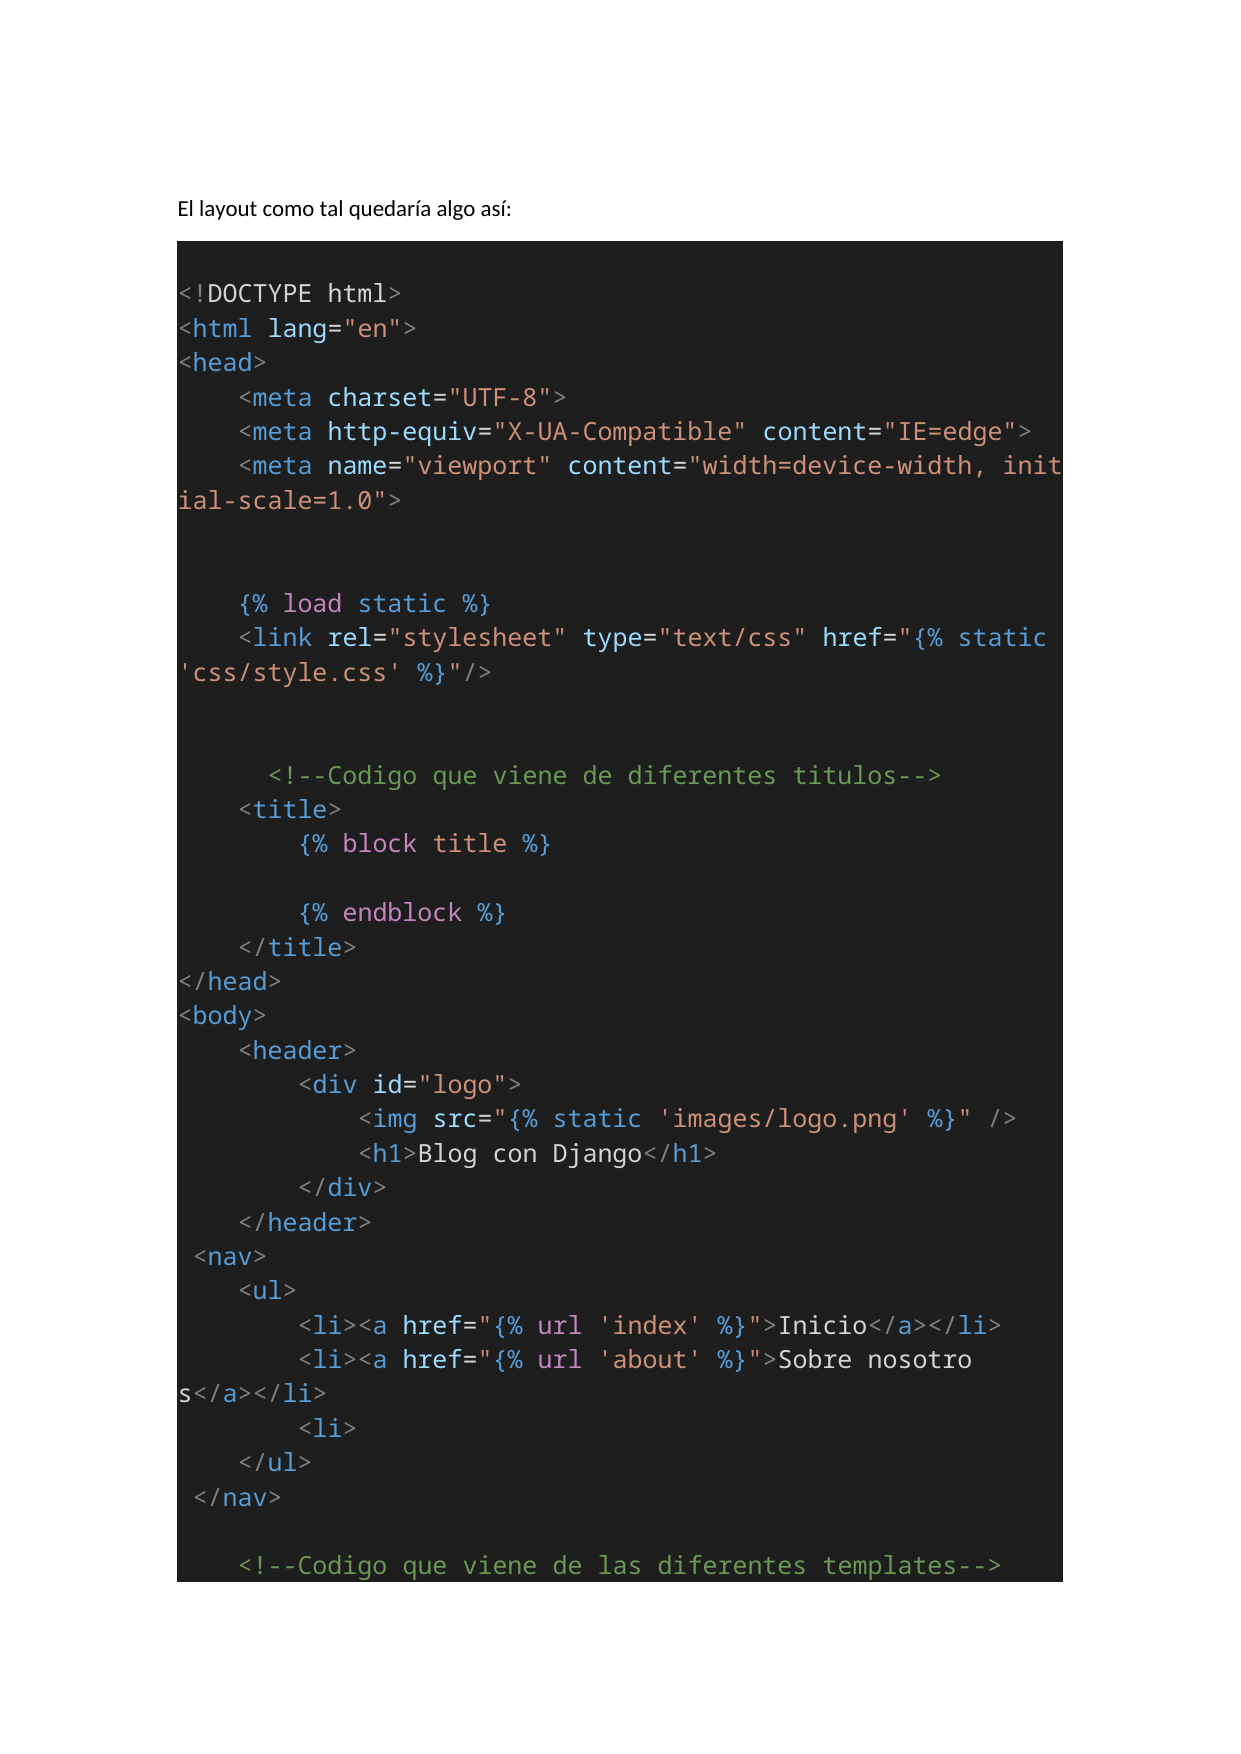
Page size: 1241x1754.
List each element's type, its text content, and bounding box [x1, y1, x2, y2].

text {% load static %} [177, 585, 1063, 619]
text <!DOCTYPE html> [177, 276, 1063, 310]
text </ul> [177, 1444, 1063, 1479]
text El layout como tal quedaría algo así: [177, 194, 1063, 222]
text </head> [177, 963, 1063, 998]
text <li><a href="{% url 'about' %}">Sobre nosotros</a></li> [177, 1341, 1063, 1410]
text <header> [177, 1032, 1063, 1066]
text <meta http-equiv="X-UA-Compatible" content="IE=edge"> [177, 413, 1063, 448]
text <h1>Blog con Django</h1> [177, 1135, 1063, 1169]
text <div id="logo"> [177, 1066, 1063, 1101]
text <meta charset="UTF-8"> [177, 379, 1063, 413]
text </header> [177, 1204, 1063, 1238]
text <body> [177, 998, 1063, 1032]
text <!--Codigo que viene de las diferentes templates--> [177, 1548, 1063, 1582]
text <head> [177, 344, 1063, 379]
text <nav> [177, 1238, 1063, 1273]
text </title> [177, 929, 1063, 963]
text <li> [177, 1410, 1063, 1444]
text </nav> [177, 1479, 1063, 1513]
text <img src="{% static 'images/logo.png' %}" /> [177, 1101, 1063, 1135]
text <title> [177, 791, 1063, 826]
text <ul> [177, 1273, 1063, 1307]
text </div> [177, 1169, 1063, 1204]
text <link rel="stylesheet" type="text/css" href="{% static 'css/style.css' %}"/> [177, 619, 1063, 688]
text <html lang="en"> [177, 310, 1063, 344]
text <!--Codigo que viene de diferentes titulos--> [177, 757, 1063, 791]
text {% endblock %} [177, 894, 1063, 929]
text {% block title %} [177, 826, 1063, 860]
text <meta name="viewport" content="width=device-width, initial-scale=1.0"> [177, 448, 1063, 516]
text <li><a href="{% url 'index' %}">Inicio</a></li> [177, 1307, 1063, 1341]
